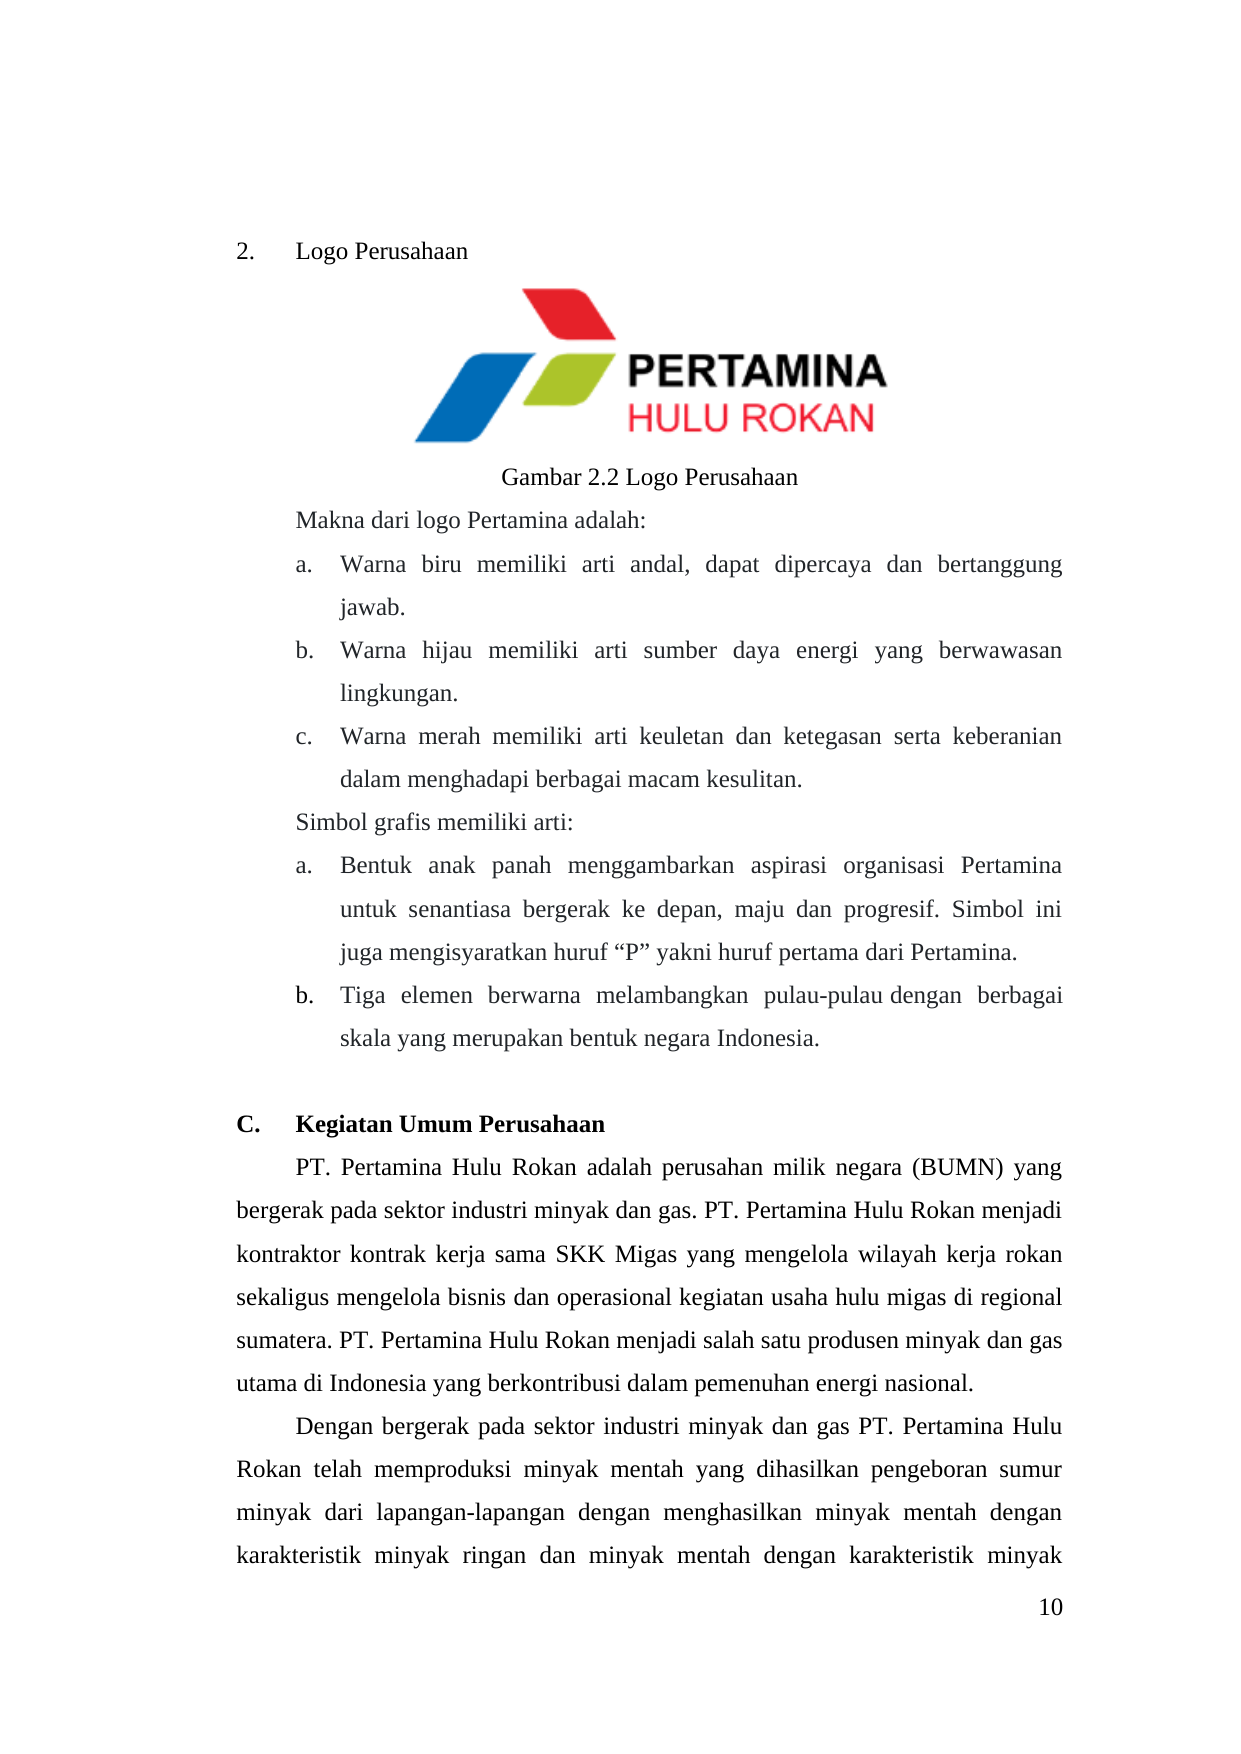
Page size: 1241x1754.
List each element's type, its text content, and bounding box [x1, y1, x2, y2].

list Warna hijau memiliki arti sumber daya energi yang berwawasan lingkungan. [295, 635, 1063, 707]
list Bentuk anak panah menggambarkan aspirasi organisasi Pertamina untuk senantiasa bergerak ke depan, maju dan progresif. Simbol ini juga mengisyaratkan huruf “P” yakni huruf pertama dari Pertamina. [295, 851, 1063, 966]
list Tiga elemen berwarna melambangkan pulau-pulau dengan berbagai skala yang merupakan bentuk negara Indonesia. [295, 980, 1063, 1052]
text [236, 1411, 1063, 1569]
list Warna merah memiliki arti keuletan dan ketegasan serta keberanian dalam menghadapi berbagai macam kesulitan. [295, 721, 1063, 793]
text Gambar 2.2 Logo Perusahaan [236, 462, 1063, 491]
text Simbol grafis memiliki arti: [236, 807, 1063, 836]
text Makna dari logo Pertamina adalah: [236, 506, 1063, 534]
list Logo Perusahaan [236, 236, 1063, 265]
picture [398, 279, 901, 463]
list Warna biru memiliki arti andal, dapat dipercaya dan bertanggung jawab. [295, 549, 1063, 621]
text PT. Pertamina Hulu Rokan adalah perusahan milik negara (BUMN) yang bergerak pada sektor industri minyak dan gas. PT. Pertamina Hulu Rokan menjadi kontraktor kontrak kerja sama SKK Migas yang mengelola wilayah kerja rokan sekaligus mengelola bisnis dan operasional kegiatan usaha hulu migas di regional sumatera. PT. Pertamina Hulu Rokan menjadi salah satu produsen minyak dan gas utama di Indonesia yang berkontribusi dalam pemenuhan energi nasional. [236, 1152, 1063, 1397]
subtitle Kegiatan Umum Perusahaan [236, 1109, 1063, 1138]
